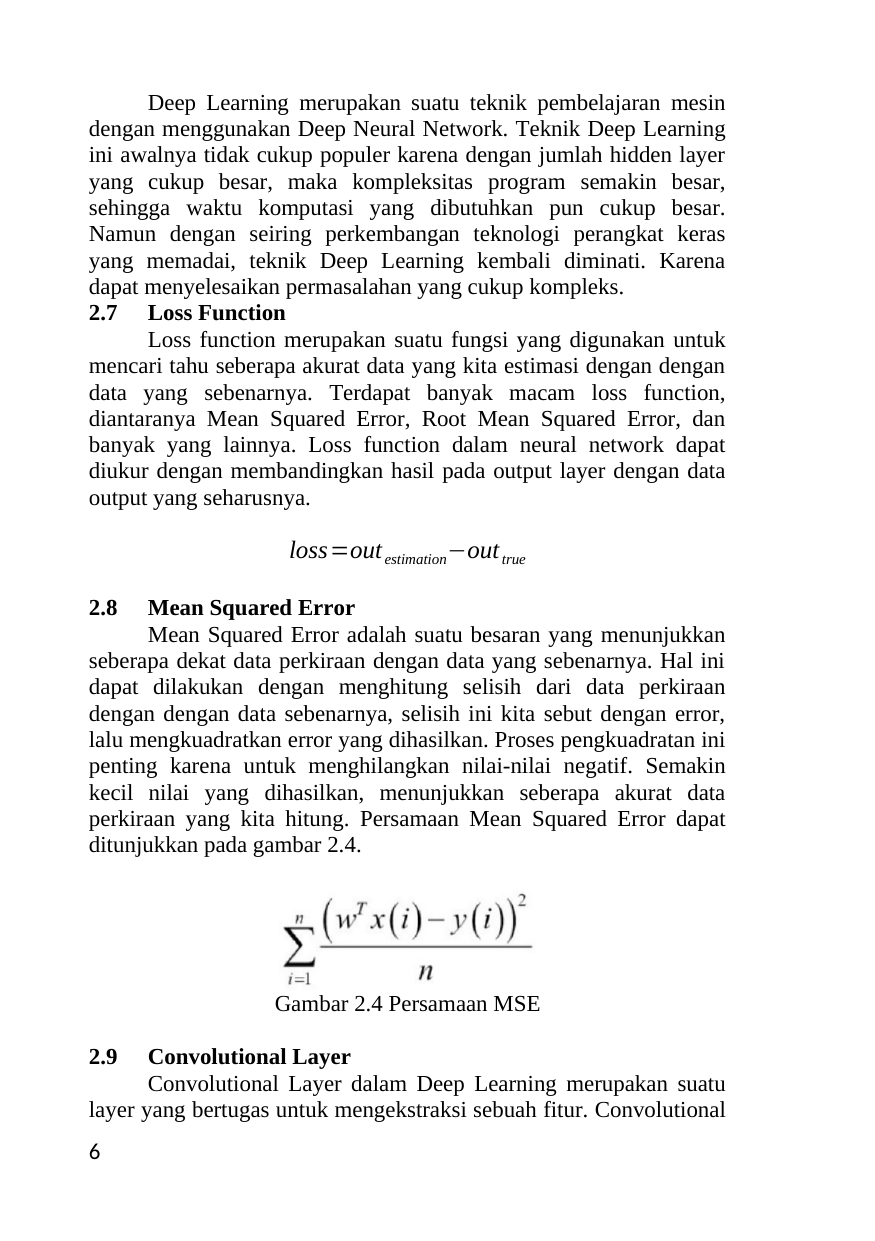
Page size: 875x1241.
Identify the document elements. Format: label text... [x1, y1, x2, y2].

text Mean Squared Error adalah suatu besaran yang menunjukkan seberapa dekat data perkiraan dengan data yang sebenarnya. Hal ini dapat dilakukan dengan menghitung selisih dari data perkiraan dengan dengan data sebenarnya, selisih ini kita sebut dengan error, lalu mengkuadratkan error yang dihasilkan. Proses pengkuadratan ini penting karena untuk menghilangkan nilai-nilai negatif. Semakin kecil nilai yang dihasilkan, menunjukkan seberapa akurat data perkiraan yang kita hitung. Persamaan Mean Squared Error dapat ditunjukkan pada gambar 2.4. [89, 621, 726, 858]
picture [278, 884, 537, 991]
text Gambar 2.4 Persamaan MSE [89, 991, 726, 1017]
text Deep Learning merupakan suatu teknik pembelajaran mesin dengan menggunakan Deep Neural Network. Teknik Deep Learning ini awalnya tidak cukup populer karena dengan jumlah hidden layer yang cukup besar, maka kompleksitas program semakin besar, sehingga waktu komputasi yang dibutuhkan pun cukup besar. Namun dengan seiring perkembangan teknologi perangkat keras yang memadai, teknik Deep Learning kembali diminati. Karena dapat menyelesaikan permasalahan yang cukup kompleks. [89, 89, 726, 299]
text Loss function merupakan suatu fungsi yang digunakan untuk mencari tahu seberapa akurat data yang kita estimasi dengan dengan data yang sebenarnya. Terdapat banyak macam loss function, diantaranya Mean Squared Error, Root Mean Squared Error, dan banyak yang lainnya. Loss function dalam neural network dapat diukur dengan membandingkan hasil pada output layer dengan data output yang seharusnya. [89, 326, 726, 510]
text Convolutional Layer [89, 1043, 726, 1069]
text Mean Squared Error [89, 594, 726, 621]
text Loss Function [89, 299, 726, 326]
